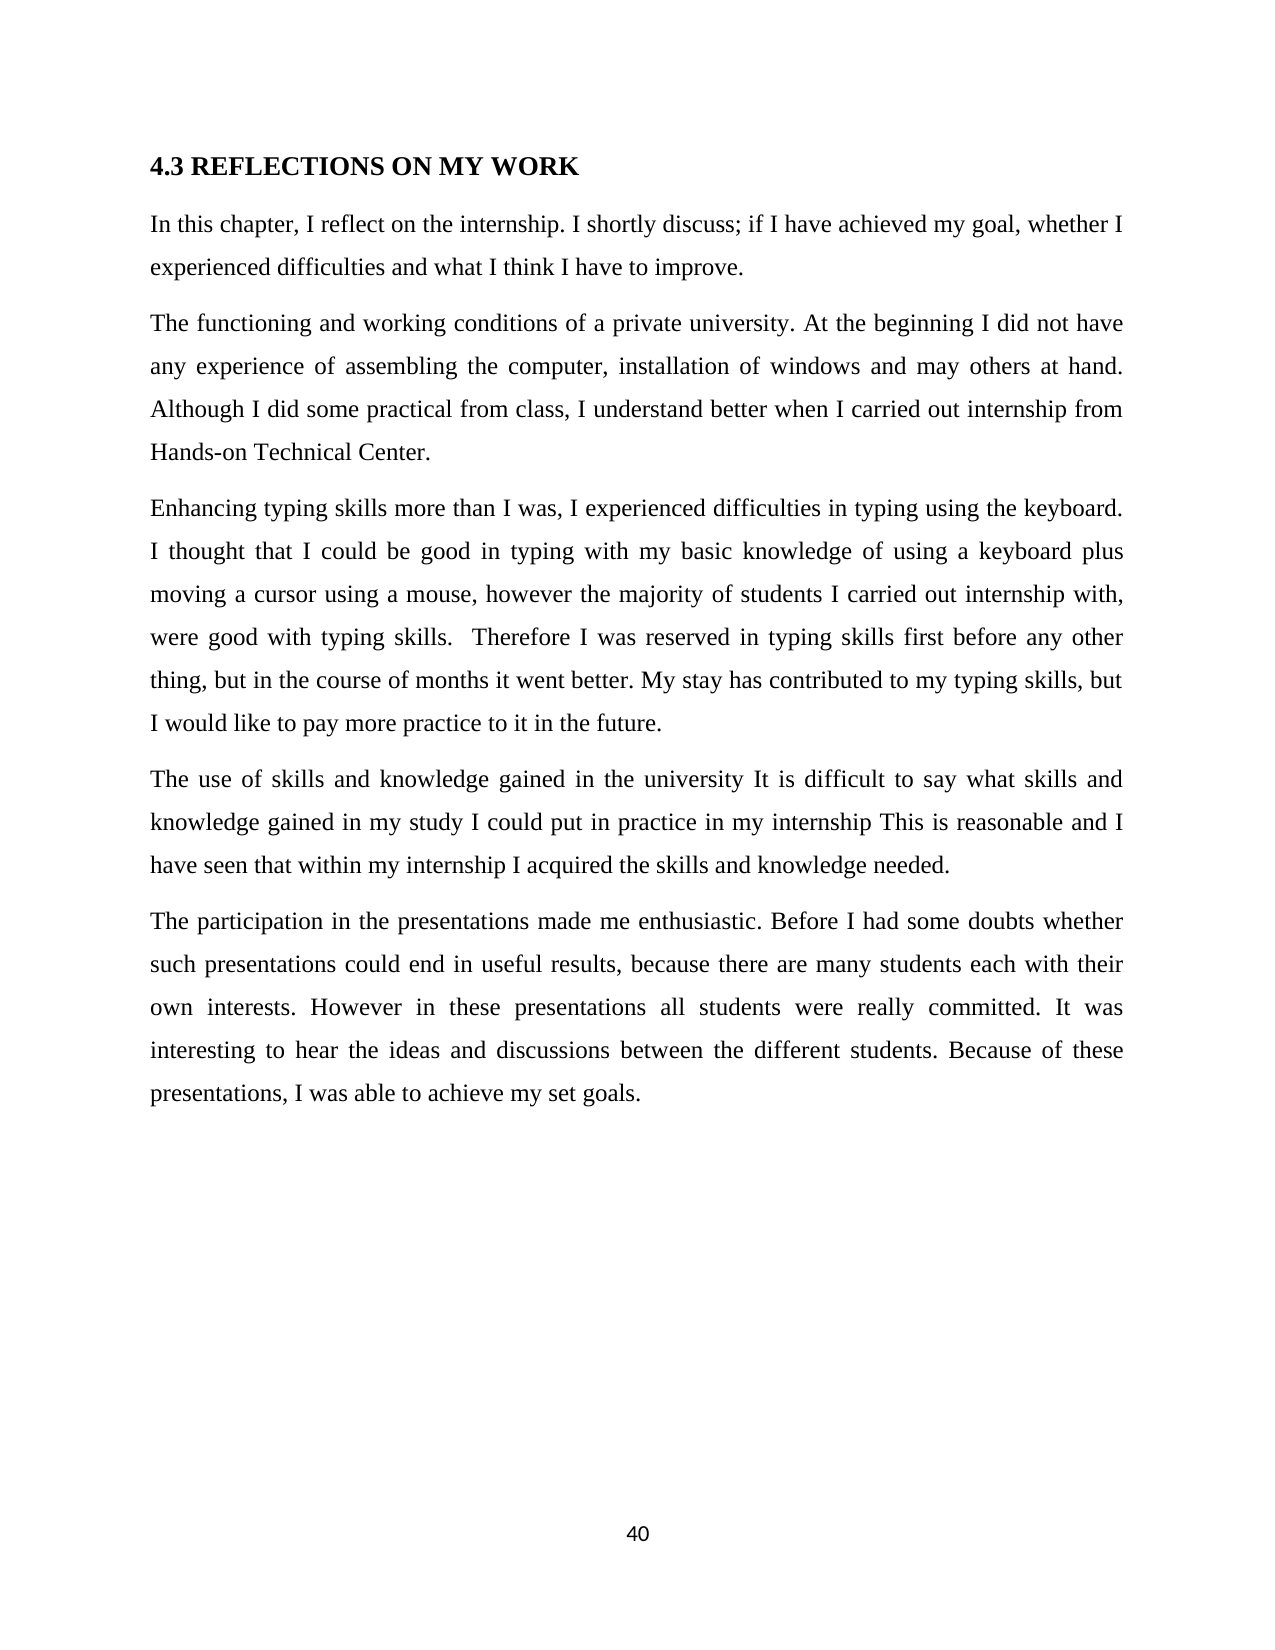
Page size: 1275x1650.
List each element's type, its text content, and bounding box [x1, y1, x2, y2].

text The functioning and working conditions of a private university. At the beginning I did not have any experience of assembling the computer, installation of windows and may others at hand. Although I did some practical from class, I understand better when I carried out internship from Hands-on Technical Center. [150, 308, 1125, 466]
text Enhancing typing skills more than I was, I experienced difficulties in typing using the keyboard. I thought that I could be good in typing with my basic knowledge of using a keyboard plus moving a cursor using a mouse, however the majority of students I carried out internship with, were good with typing skills. Therefore I was reserved in typing skills first before any other thing, but in the course of months it went better. My stay has contributed to my typing skills, but I would like to pay more practice to it in the future. [150, 493, 1125, 737]
subtitle 4.3 REFLECTIONS ON MY WORK [150, 150, 1125, 181]
text The participation in the presentations made me enthusiastic. Before I had some doubts whether such presentations could end in useful results, because there are many students each with their own interests. However in these presentations all students were really committed. It was interesting to hear the ideas and discussions between the different students. Because of these presentations, I was able to achieve my set goals. [150, 906, 1125, 1107]
text In this chapter, I reflect on the internship. I shortly discuss; if I have achieved my goal, whether I experienced difficulties and what I think I have to improve. [150, 209, 1125, 281]
text The use of skills and knowledge gained in the university It is difficult to say what skills and knowledge gained in my study I could put in practice in my internship This is reasonable and I have seen that within my internship I acquired the skills and knowledge needed. [150, 764, 1125, 879]
